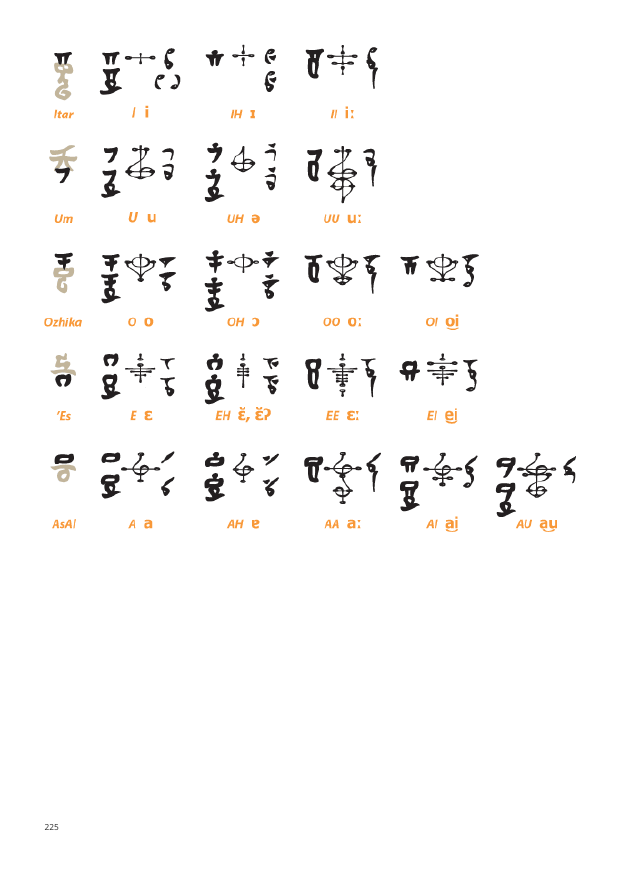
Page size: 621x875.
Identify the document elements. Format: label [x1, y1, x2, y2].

picture [44, 44, 576, 532]
